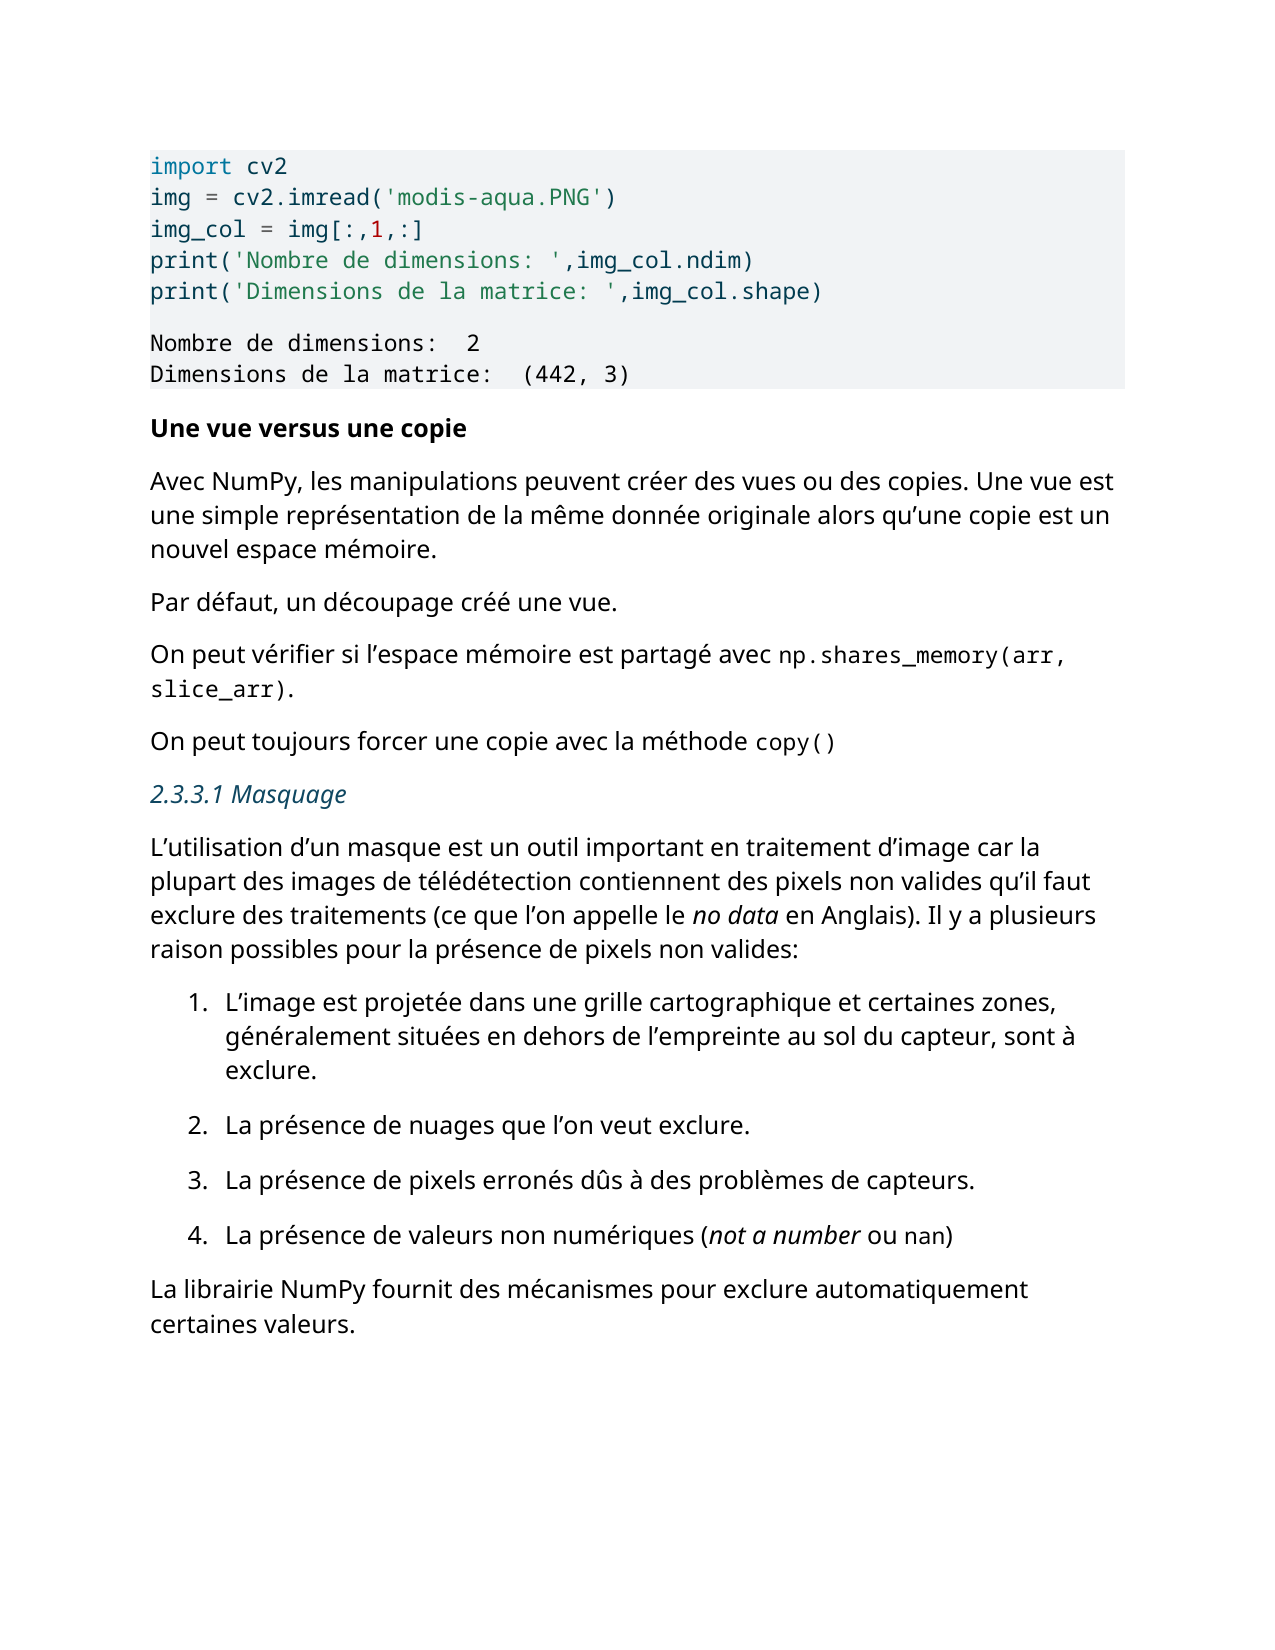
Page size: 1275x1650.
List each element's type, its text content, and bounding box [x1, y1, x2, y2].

text On peut vérifier si l’espace mémoire est partagé avec np.shares_memory(arr, slice_arr). [150, 637, 1125, 705]
list La présence de valeurs non numériques (not a number ou nan) [187, 1217, 1125, 1251]
text Une vue versus une copie [150, 410, 1125, 444]
subtitle 2.3.3.1 Masquage [150, 777, 1125, 811]
text On peut toujours forcer une copie avec la méthode copy() [150, 724, 1125, 758]
list La présence de pixels erronés dûs à des problèmes de capteurs. [187, 1162, 1125, 1196]
text L’utilisation d’un masque est un outil important en traitement d’image car la plupart des images de télédétection contiennent des pixels non valides qu’il faut exclure des traitements (ce que l’on appelle le no data en Anglais). Il y a plusieurs raison possibles pour la présence de pixels non valides: [150, 829, 1125, 966]
text Par défaut, un découpage créé une vue. [150, 584, 1125, 618]
list L’image est projetée dans une grille cartographique et certaines zones, généralement situées en dehors de l’empreinte au sol du capteur, sont à exclure. [187, 984, 1125, 1087]
text Nombre de dimensions: 2 Dimensions de la matrice: (442, 3) [150, 327, 1125, 389]
text Avec NumPy, les manipulations peuvent créer des vues ou des copies. Une vue est une simple représentation de la même donnée originale alors qu’une copie est un nouvel espace mémoire. [150, 463, 1125, 565]
text La librairie NumPy fournit des mécanismes pour exclure automatiquement certaines valeurs. [150, 1272, 1125, 1340]
text import cv2 img = cv2.imread('modis-aqua.PNG') img_col = img[:,1,:] print('Nombre de dimensions: ',img_col.ndim) print('Dimensions de la matrice: ',img_col.shape) [150, 150, 1125, 306]
list La présence de nuages que l’on veut exclure. [187, 1107, 1125, 1142]
